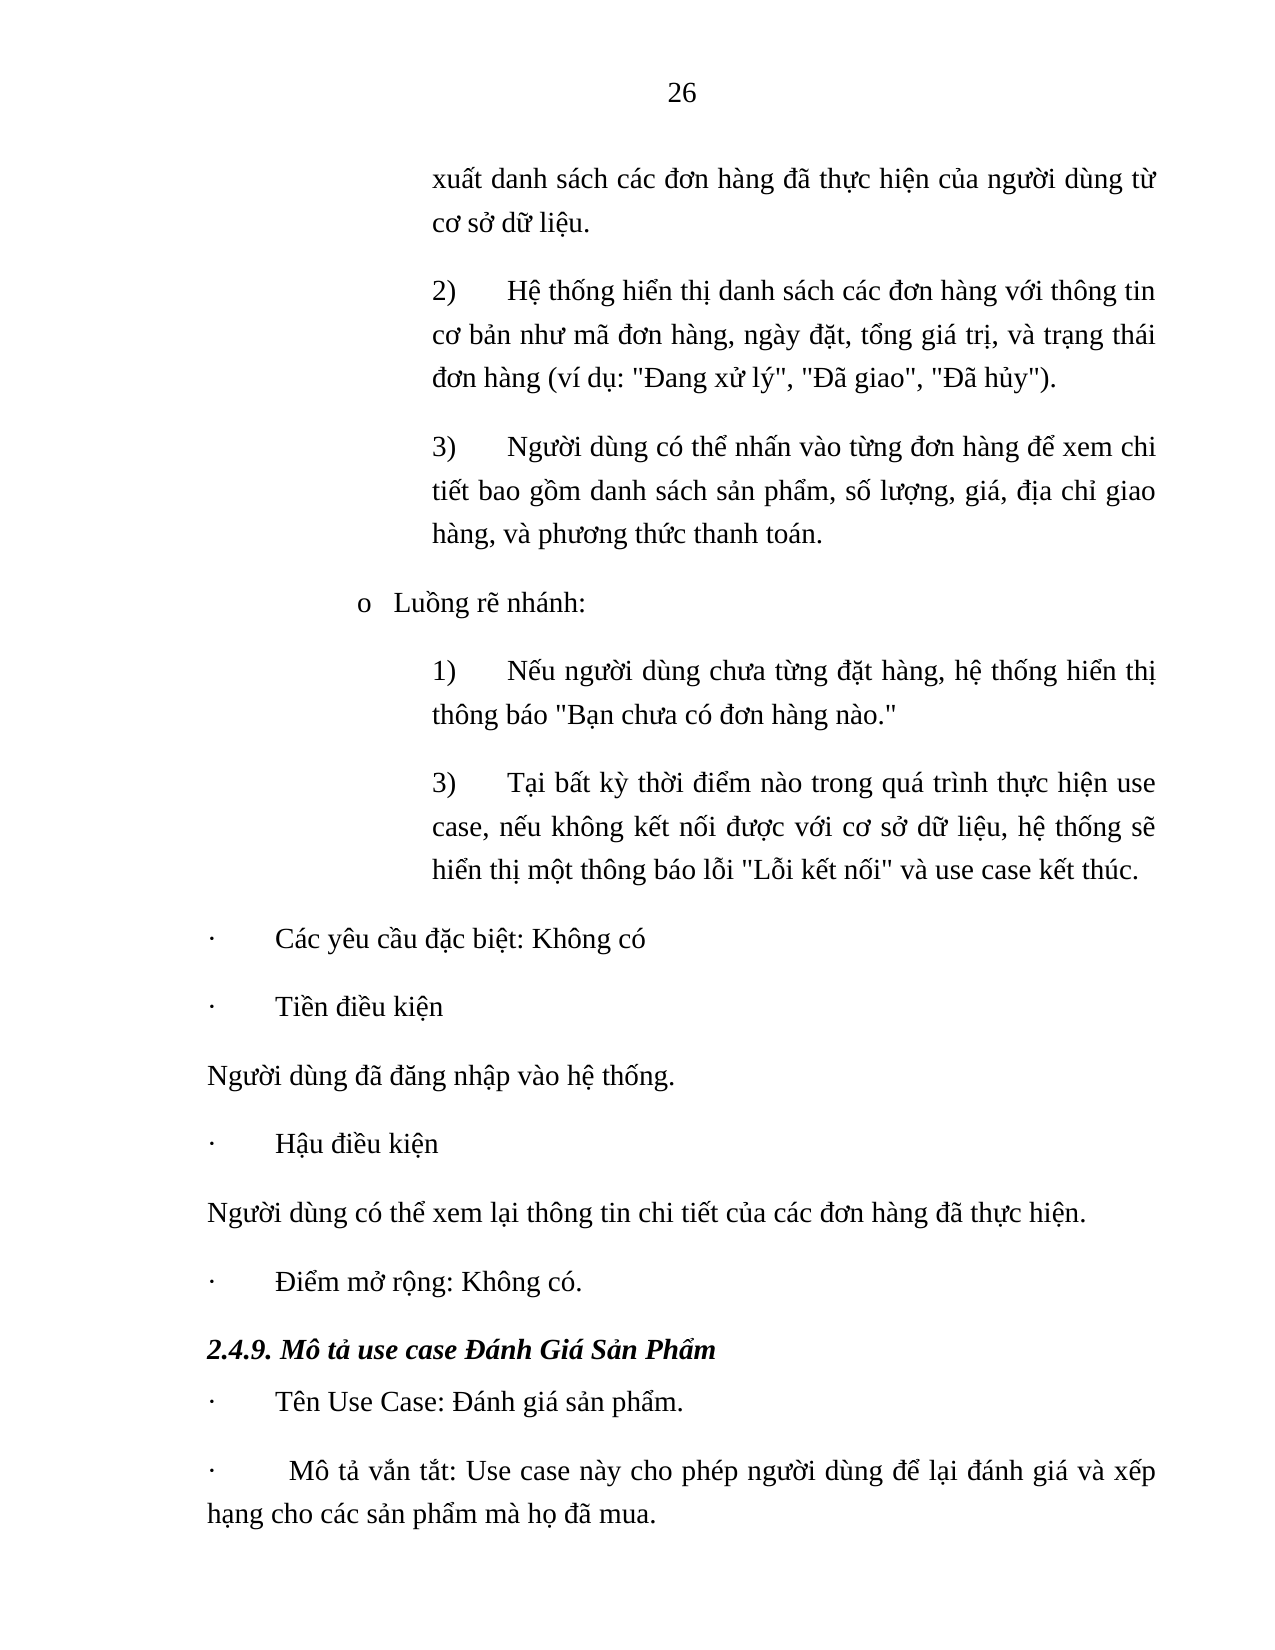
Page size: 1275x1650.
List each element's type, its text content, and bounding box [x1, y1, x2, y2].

text · Điểm mở rộng: Không có. [207, 1264, 1157, 1297]
text · Hậu điều kiện [207, 1127, 1157, 1160]
text · Mô tả vắn tắt: Use case này cho phép người dùng để lại đánh giá và xếp hạng cho các sản phẩm mà họ đã mua. [207, 1453, 1157, 1530]
text Người dùng đã đăng nhập vào hệ thống. [207, 1058, 1157, 1092]
text · Tên Use Case: Đánh giá sản phẩm. [207, 1384, 1157, 1418]
text · Tiền điều kiện [207, 989, 1157, 1023]
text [432, 161, 1157, 238]
subtitle 2.4.9. Mô tả use case Đánh Giá Sản Phẩm [207, 1332, 1157, 1366]
text · Các yêu cầu đặc biệt: Không có [207, 921, 1157, 954]
text Người dùng có thể xem lại thông tin chi tiết của các đơn hàng đã thực hiện. [207, 1195, 1157, 1229]
text 3) Tại bất kỳ thời điểm nào trong quá trình thực hiện use case, nếu không kết nối được với cơ sở dữ liệu, hệ thống sẽ hiển thị một thông báo lỗi "Lỗi kết nối" và use case kết thúc. [432, 765, 1157, 886]
text 3) Người dùng có thể nhấn vào từng đơn hàng để xem chi tiết bao gồm danh sách sản phẩm, số lượng, giá, địa chỉ giao hàng, và phương thức thanh toán. [432, 429, 1157, 550]
text 1) Nếu người dùng chưa từng đặt hàng, hệ thống hiển thị thông báo "Bạn chưa có đơn hàng nào." [432, 653, 1157, 730]
text o Luồng rẽ nhánh: [357, 585, 1157, 618]
text 2) Hệ thống hiển thị danh sách các đơn hàng với thông tin cơ bản như mã đơn hàng, ngày đặt, tổng giá trị, và trạng thái đơn hàng (ví dụ: "Đang xử lý", "Đã giao", "Đã hủy"). [432, 273, 1157, 394]
